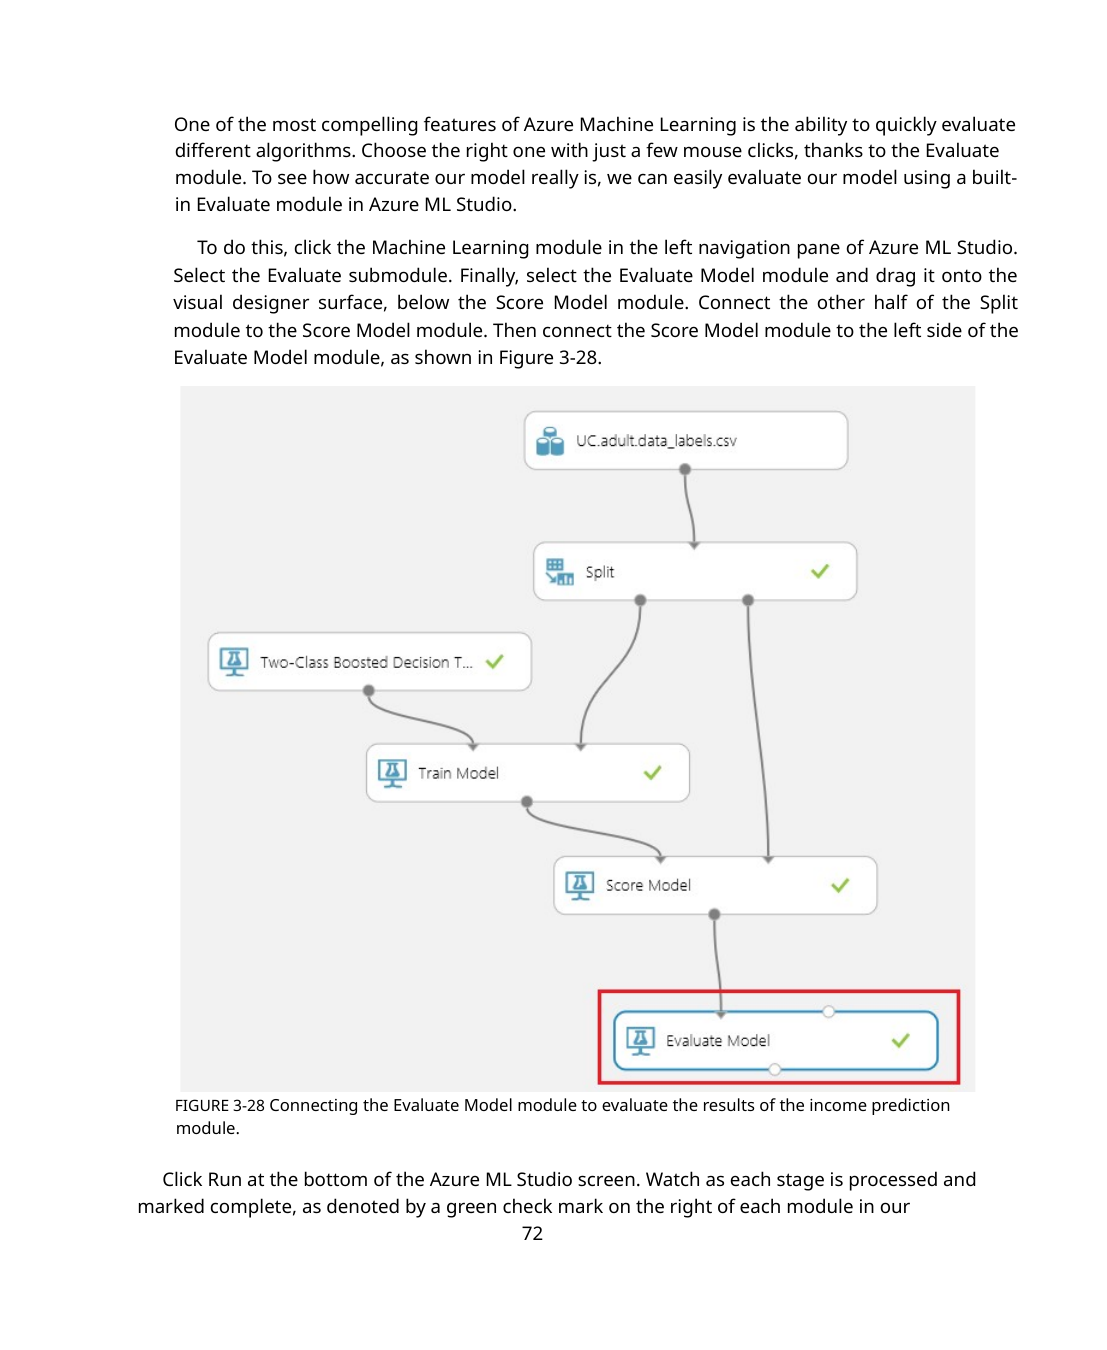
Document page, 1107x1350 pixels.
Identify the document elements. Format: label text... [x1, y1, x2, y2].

text To do this, click the Machine Learning module in the left navigation pane of Azure ML Studio. Select the Evaluate submodule. Finally, select the Evaluate Model module and drag it onto the visual designer surface, below the Score Model module. Connect the other half of the Split module to the Score Model module. Then connect the Score Model module to the left side of the Evaluate Model module, as shown in Figure 3-28. [173, 234, 1019, 370]
picture [180, 386, 976, 1092]
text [137, 1167, 992, 1219]
text One of the most compelling features of Azure Machine Learning is the ability to quickly evaluate different algorithms. Choose the right one with just a few mouse clicks, thanks to the Evaluate module. To see how accurate our model really is, we can easily evaluate our model using a built-in Evaluate module in Azure ML Studio. [173, 111, 1019, 217]
text FIGURE 3-28 Connecting the Evaluate Model module to evaluate the results of the income prediction module. [174, 1093, 994, 1139]
